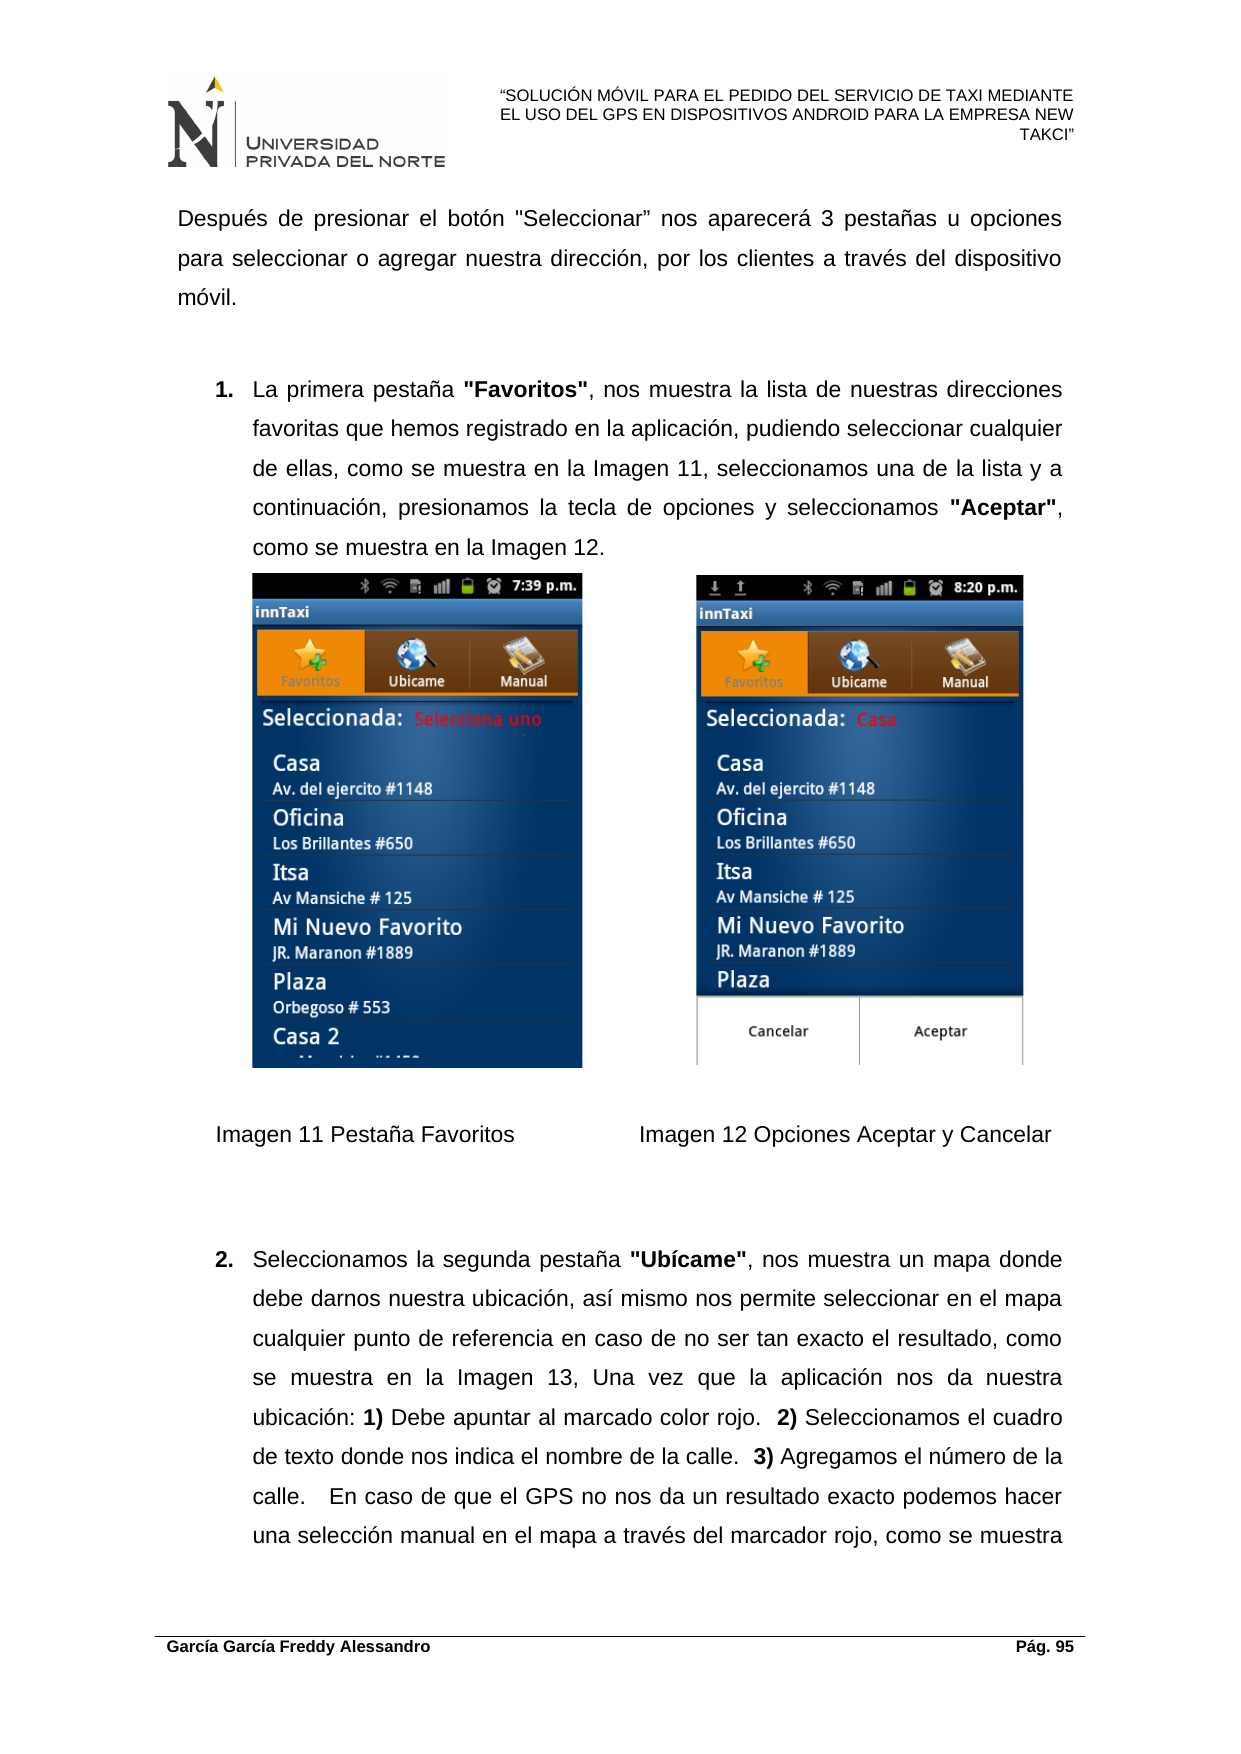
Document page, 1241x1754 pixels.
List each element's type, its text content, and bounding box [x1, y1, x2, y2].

picture [166, 73, 447, 169]
picture [696, 575, 1024, 1065]
picture [252, 573, 583, 1068]
text Después de presionar el botón "Seleccionar” nos aparecerá 3 pestañas u opciones para seleccionar o agregar nuestra dirección, por los clientes a través del dispositivo móvil. [177, 205, 1063, 311]
text Imagen 11 Pestaña Favoritos Imagen 12 Opciones Aceptar y Cancelar [177, 1121, 1063, 1147]
list La primera pestaña "Favoritos", nos muestra la lista de nuestras direcciones favoritas que hemos registrado en la aplicación, pudiendo seleccionar cualquier de ellas, como se muestra en la Imagen 11, seleccionamos una de la lista y a continuación, presionamos la tecla de opciones y seleccionamos "Aceptar", como se muestra en la Imagen 12. [215, 376, 1063, 560]
